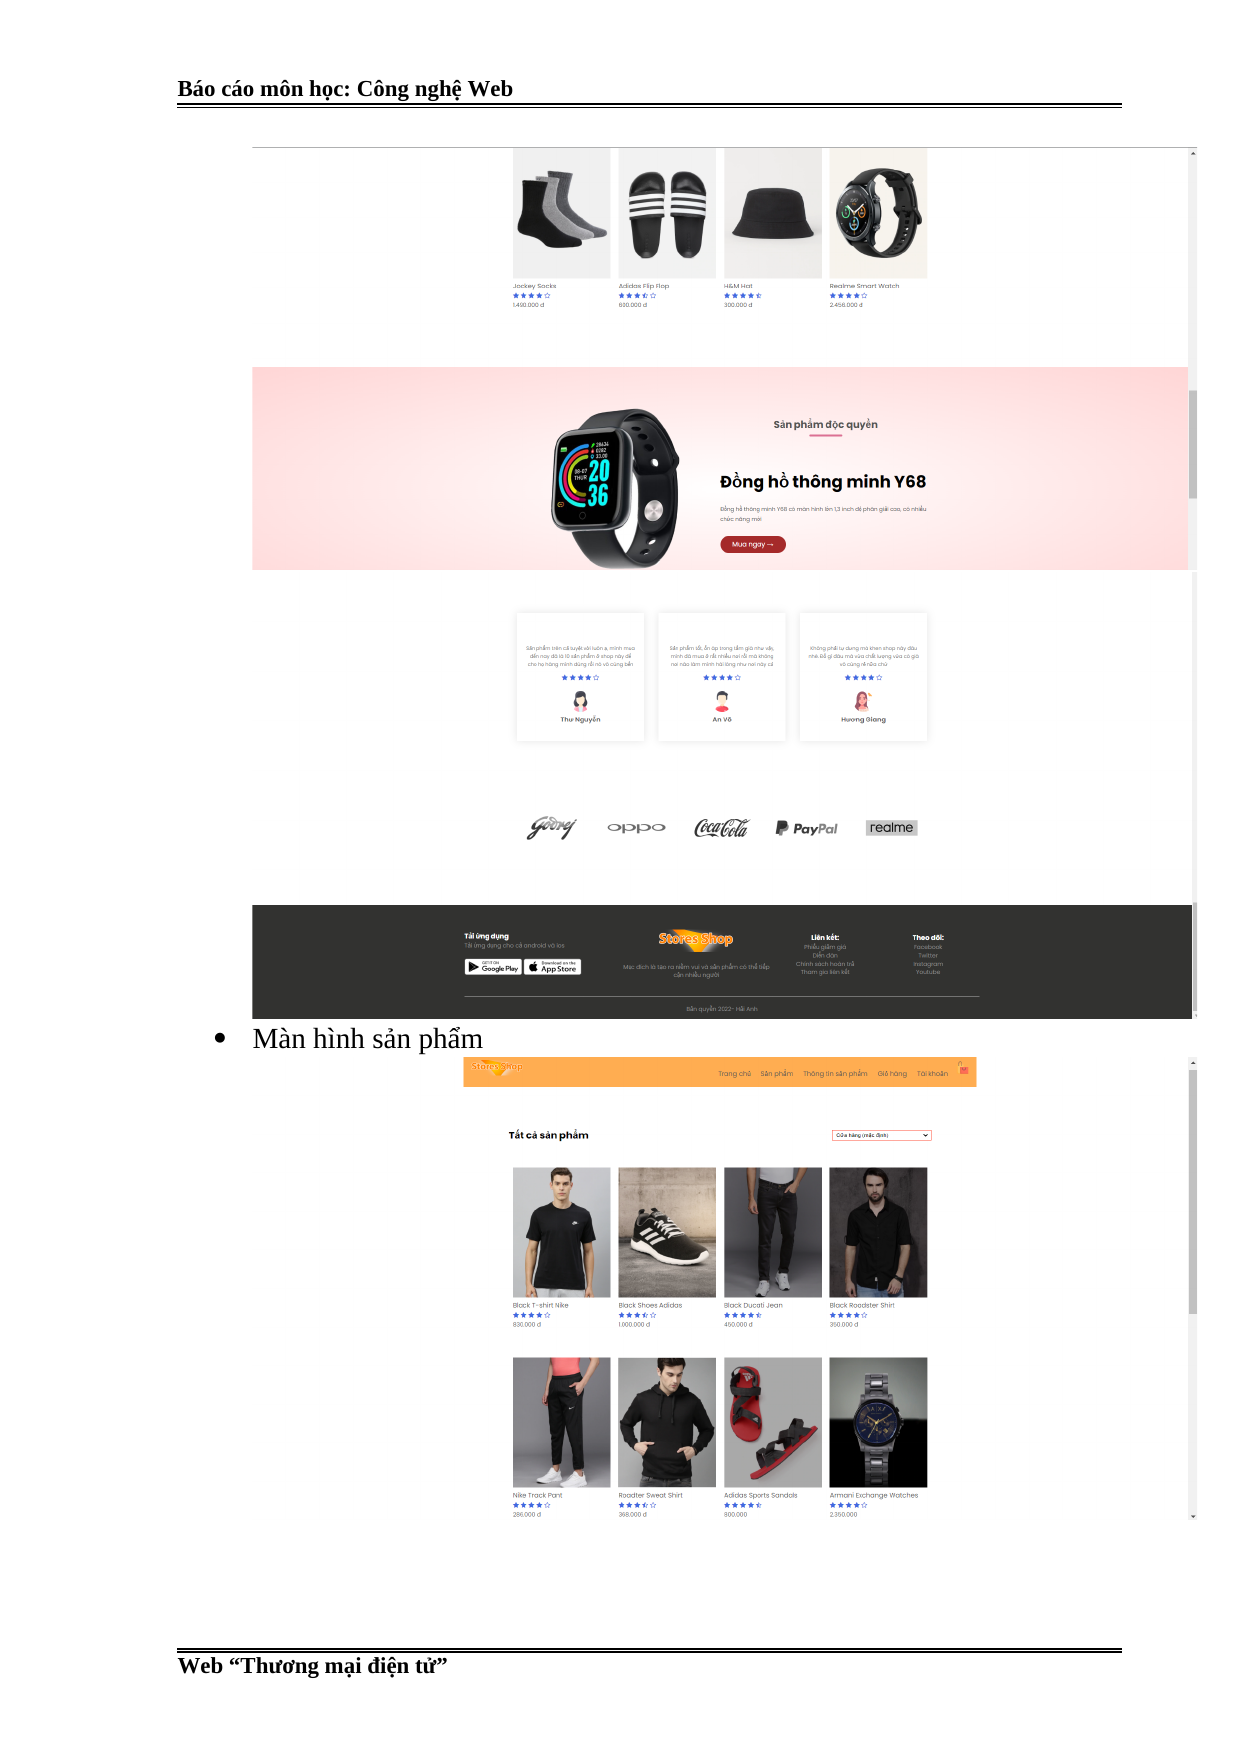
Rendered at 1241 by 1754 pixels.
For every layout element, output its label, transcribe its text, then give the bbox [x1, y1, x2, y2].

picture [252, 147, 1198, 570]
picture [252, 1057, 1198, 1520]
picture [252, 572, 1198, 1019]
list Màn hình sản phẩm [215, 1021, 1122, 1055]
